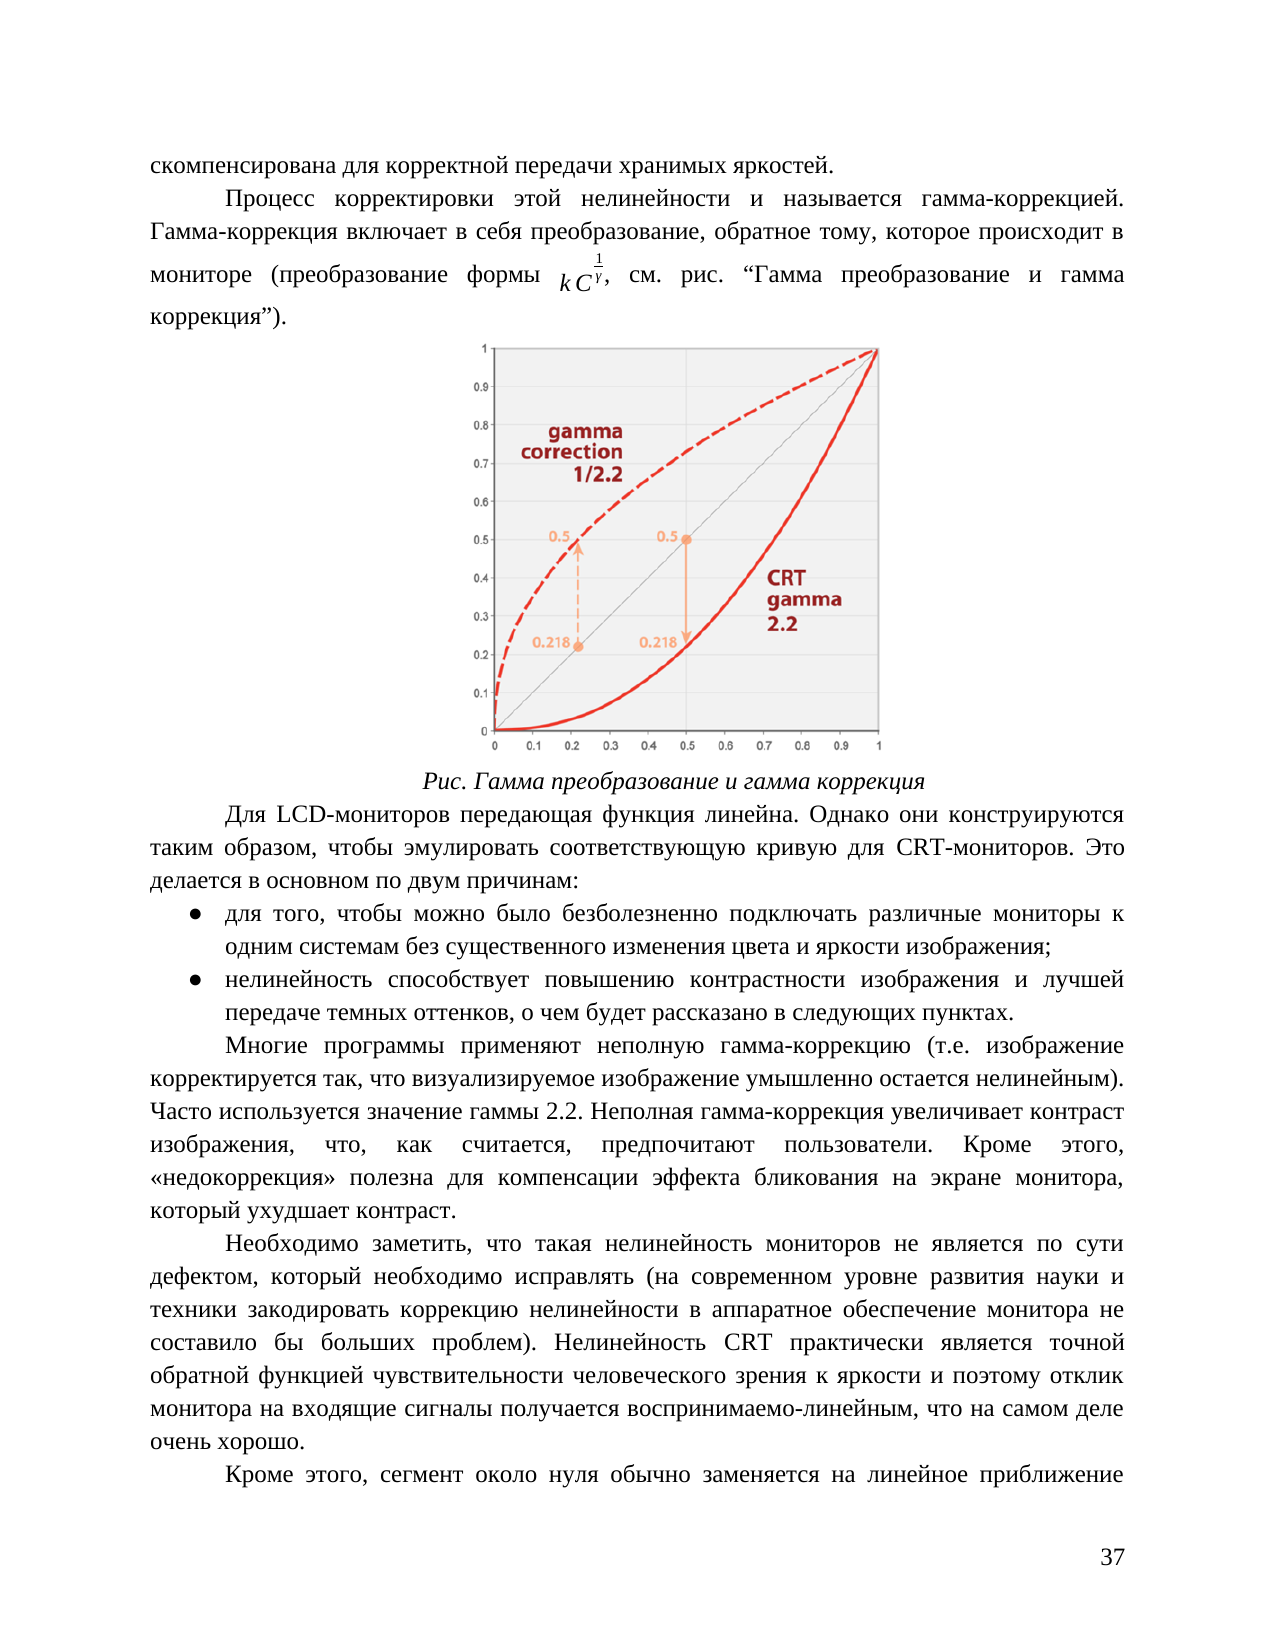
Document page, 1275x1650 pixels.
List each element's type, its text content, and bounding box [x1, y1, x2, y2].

list нелинейность способствует повышению контрастности изображения и лучшей передаче темных оттенков, о чем будет рассказано в следующих пунктах. [188, 964, 1125, 1026]
text Многие программы применяют неполную гамма-коррекцию (т.е. изображение корректируется так, что визуализируемое изображение умышленно остается нелинейным). Часто используется значение гаммы 2.2. Неполная гамма-коррекция увеличивает контраст изображения, что, как считается, предпочитают пользователи. Кроме этого, «недокоррекция» полезна для компенсации эффекта бликования на экране монитора, который ухудшает контраст. [150, 1030, 1125, 1224]
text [150, 150, 1125, 179]
list для того, чтобы можно было безболезненно подключать различные мониторы к одним системам без существенного изменения цвета и яркости изображения; [188, 898, 1125, 960]
text Процесс корректировки этой нелинейности и называется гамма-коррекцией. Гамма-коррекция включает в себя преобразование, обратное тому, которое происходит в мониторе (преобразование формы , см. рис. “Гамма преобразование и гамма коррекция”). [150, 183, 1125, 330]
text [150, 1459, 1125, 1488]
text Для LCD-мониторов передающая функция линейна. Однако они конструируются таким образом, чтобы эмулировать соответствующую кривую для CRT-мониторов. Это делается в основном по двум причинам: [150, 799, 1125, 894]
text Необходимо заметить, что такая нелинейность мониторов не является по сути дефектом, который необходимо исправлять (на современном уровне развития науки и техники закодировать коррекцию нелинейности в аппаратное обеспечение монитора не составило бы больших проблем). Нелинейность CRT практически является точной обратной функцией чувствительности человеческого зрения к яркости и поэтому отклик монитора на входящие сигналы получается воспринимаемо-линейным, что на самом деле очень хорошо. [150, 1228, 1125, 1455]
picture [461, 334, 889, 762]
text Рис. Гамма преобразование и гамма коррекция [150, 766, 1125, 794]
